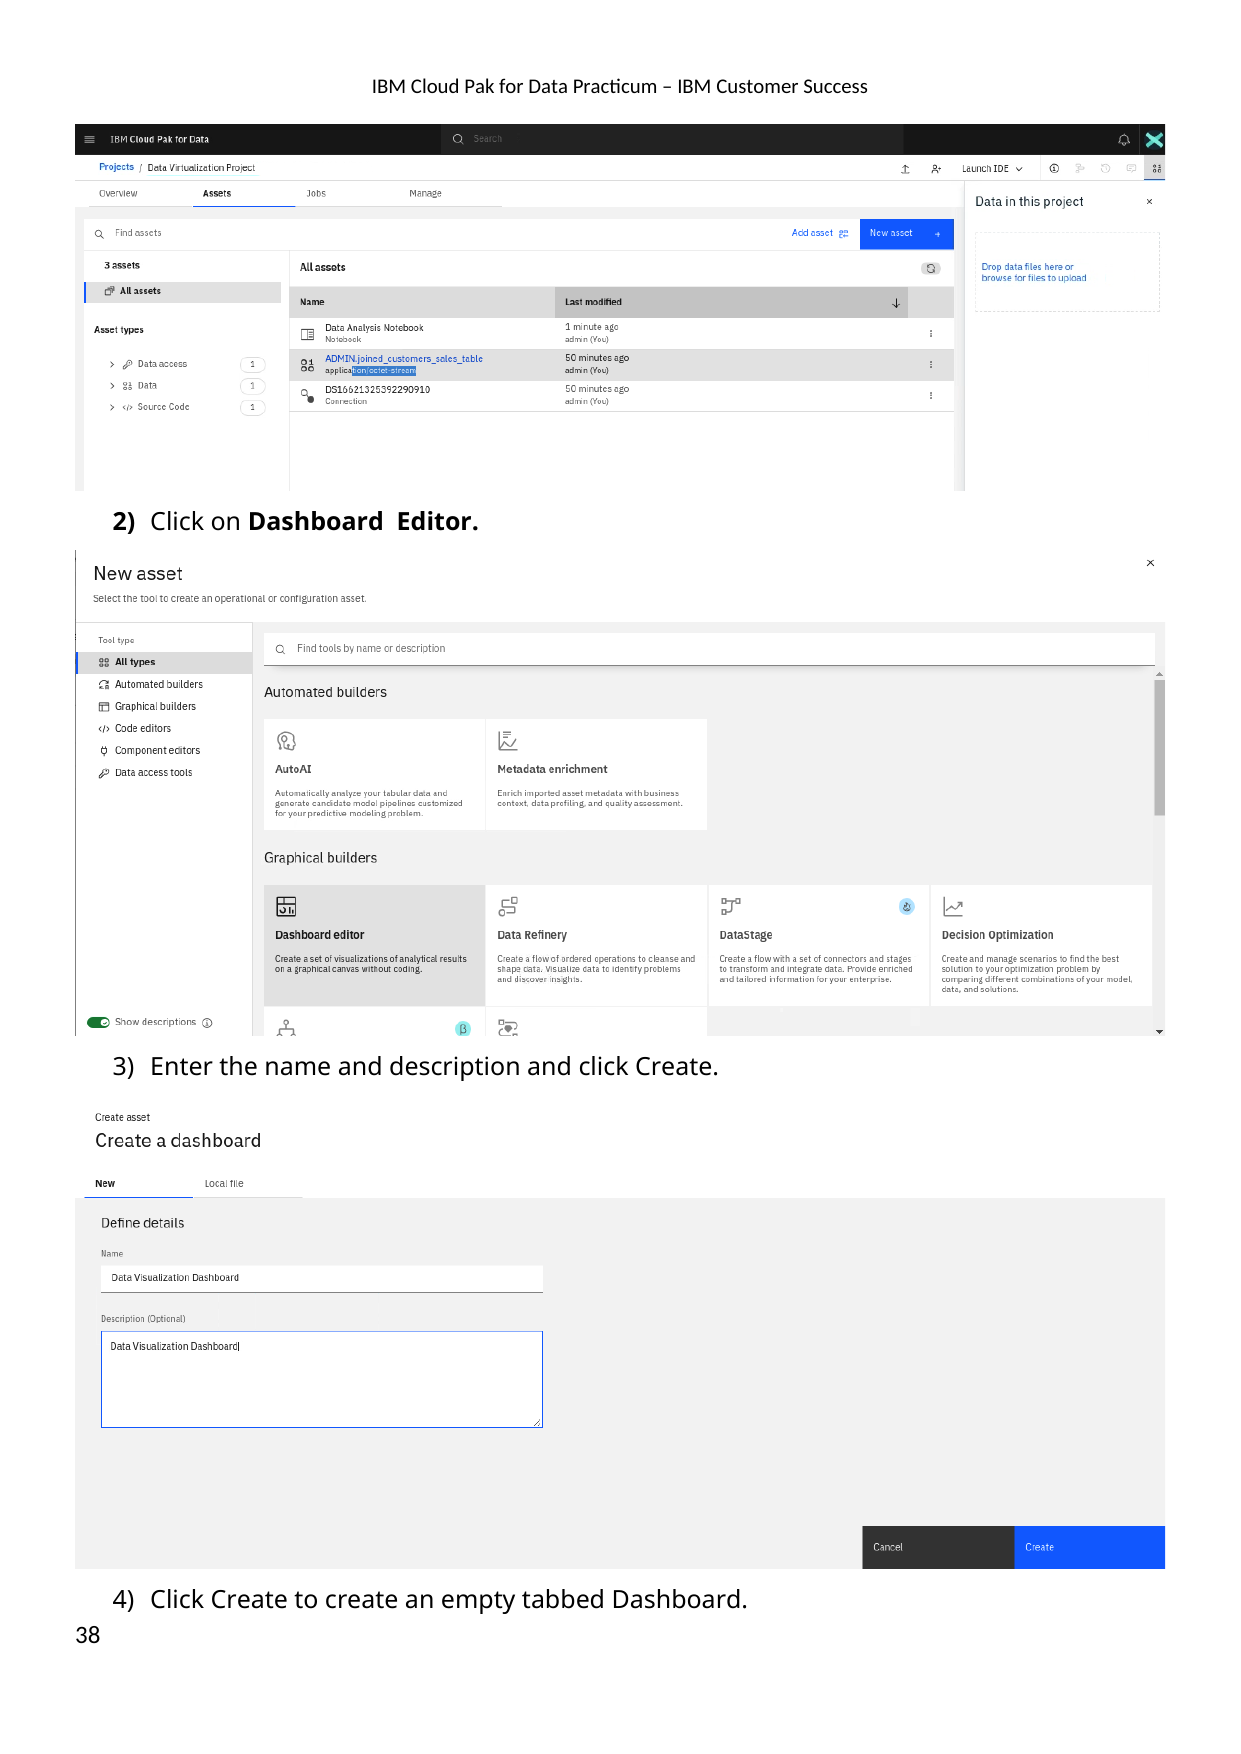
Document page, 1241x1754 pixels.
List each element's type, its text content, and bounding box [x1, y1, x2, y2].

picture [75, 1095, 1166, 1569]
picture [75, 124, 1166, 491]
picture [75, 550, 1166, 1036]
list Click on Dashboard Editor. [112, 503, 1165, 537]
list Click Create to create an empty tabbed Dashboard. [112, 1581, 1165, 1615]
list Enter the name and description and click Create. [112, 1048, 1165, 1083]
